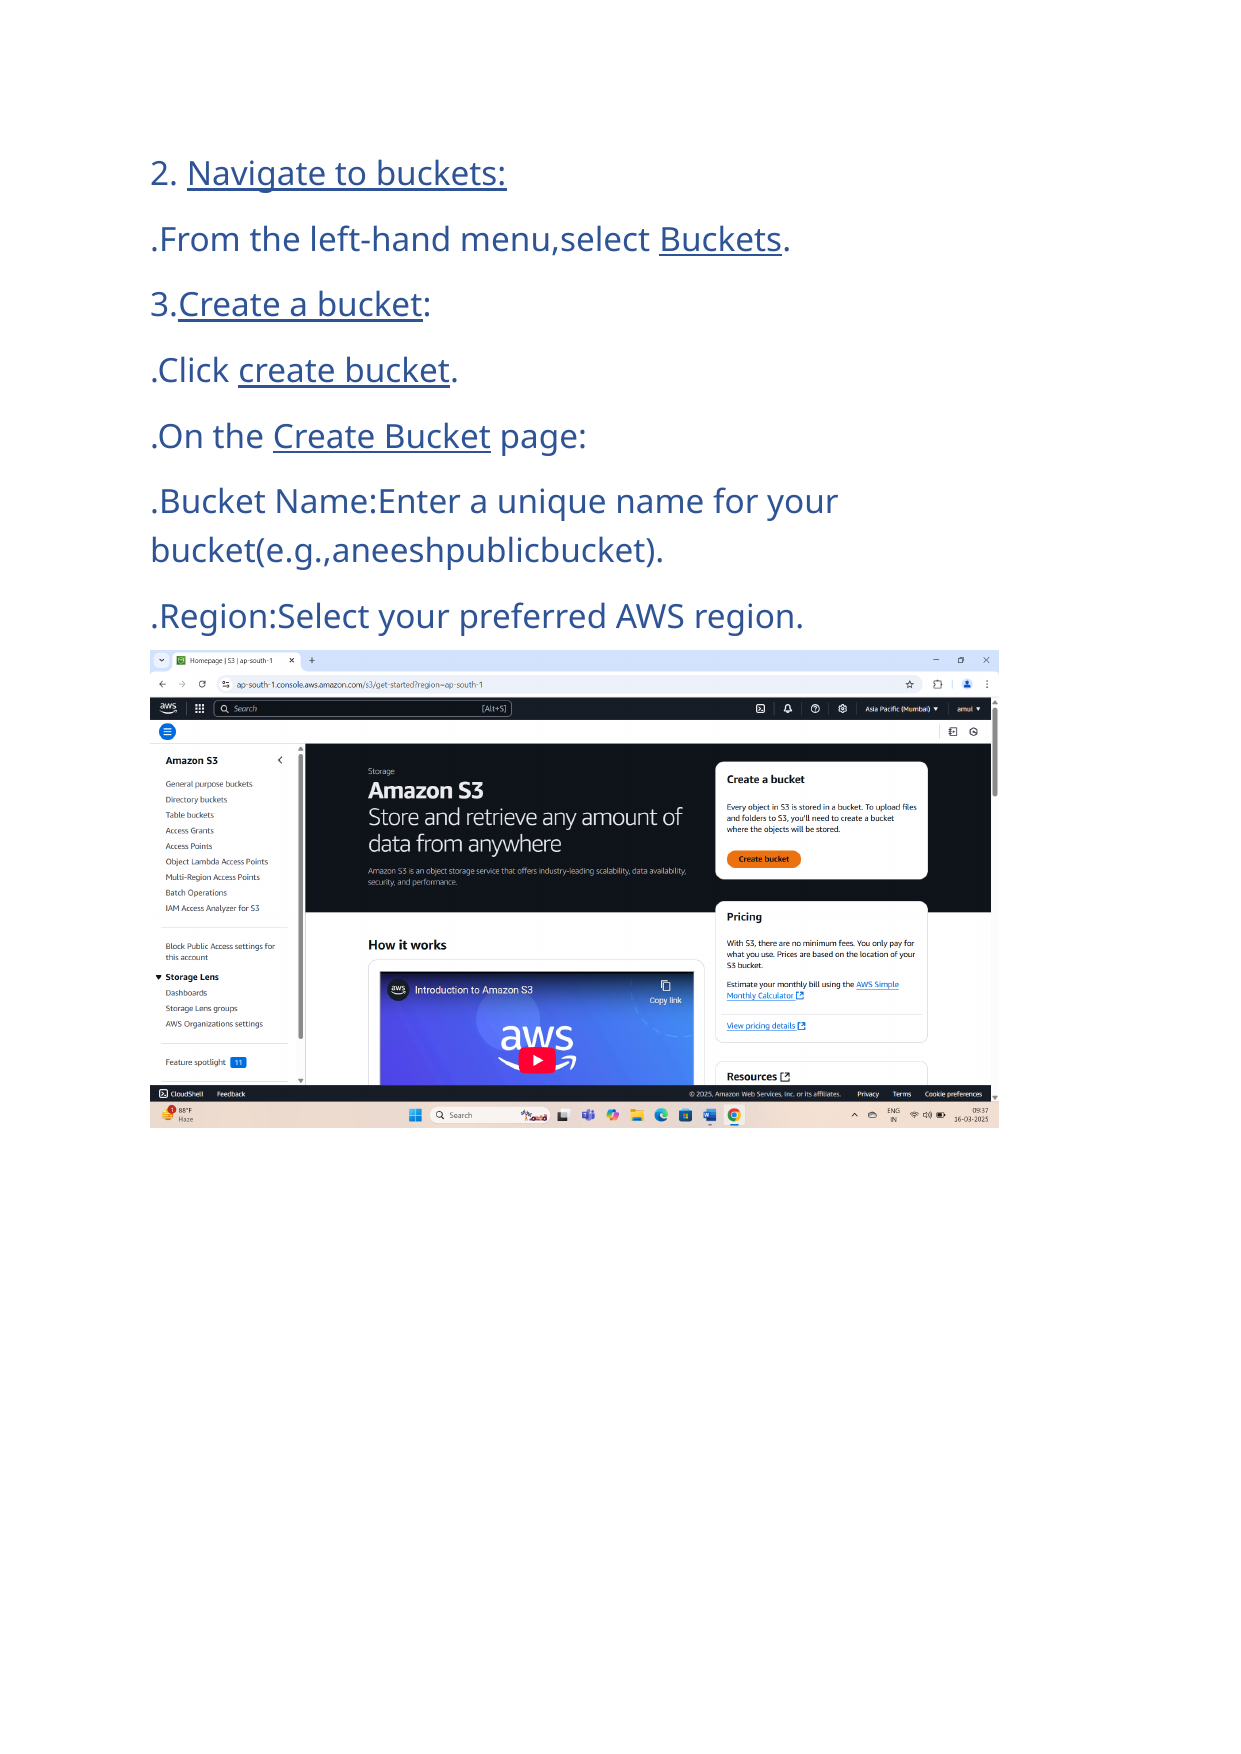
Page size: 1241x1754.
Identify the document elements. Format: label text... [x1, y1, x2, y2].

subtitle .Region:Select your preferred AWS region. [150, 593, 1090, 638]
subtitle .Bucket Name:Enter a unique name for your bucket(e.g.,aneeshpublicbucket). [150, 478, 1090, 572]
subtitle 3.Create a bucket: [150, 281, 1090, 327]
subtitle .On the Create Bucket page: [150, 412, 1090, 458]
subtitle .From the left-hand menu,select Buckets. [150, 216, 1090, 261]
subtitle 2. Navigate to buckets: [150, 150, 1090, 195]
picture [150, 650, 999, 1128]
subtitle .Click create bucket. [150, 347, 1090, 392]
